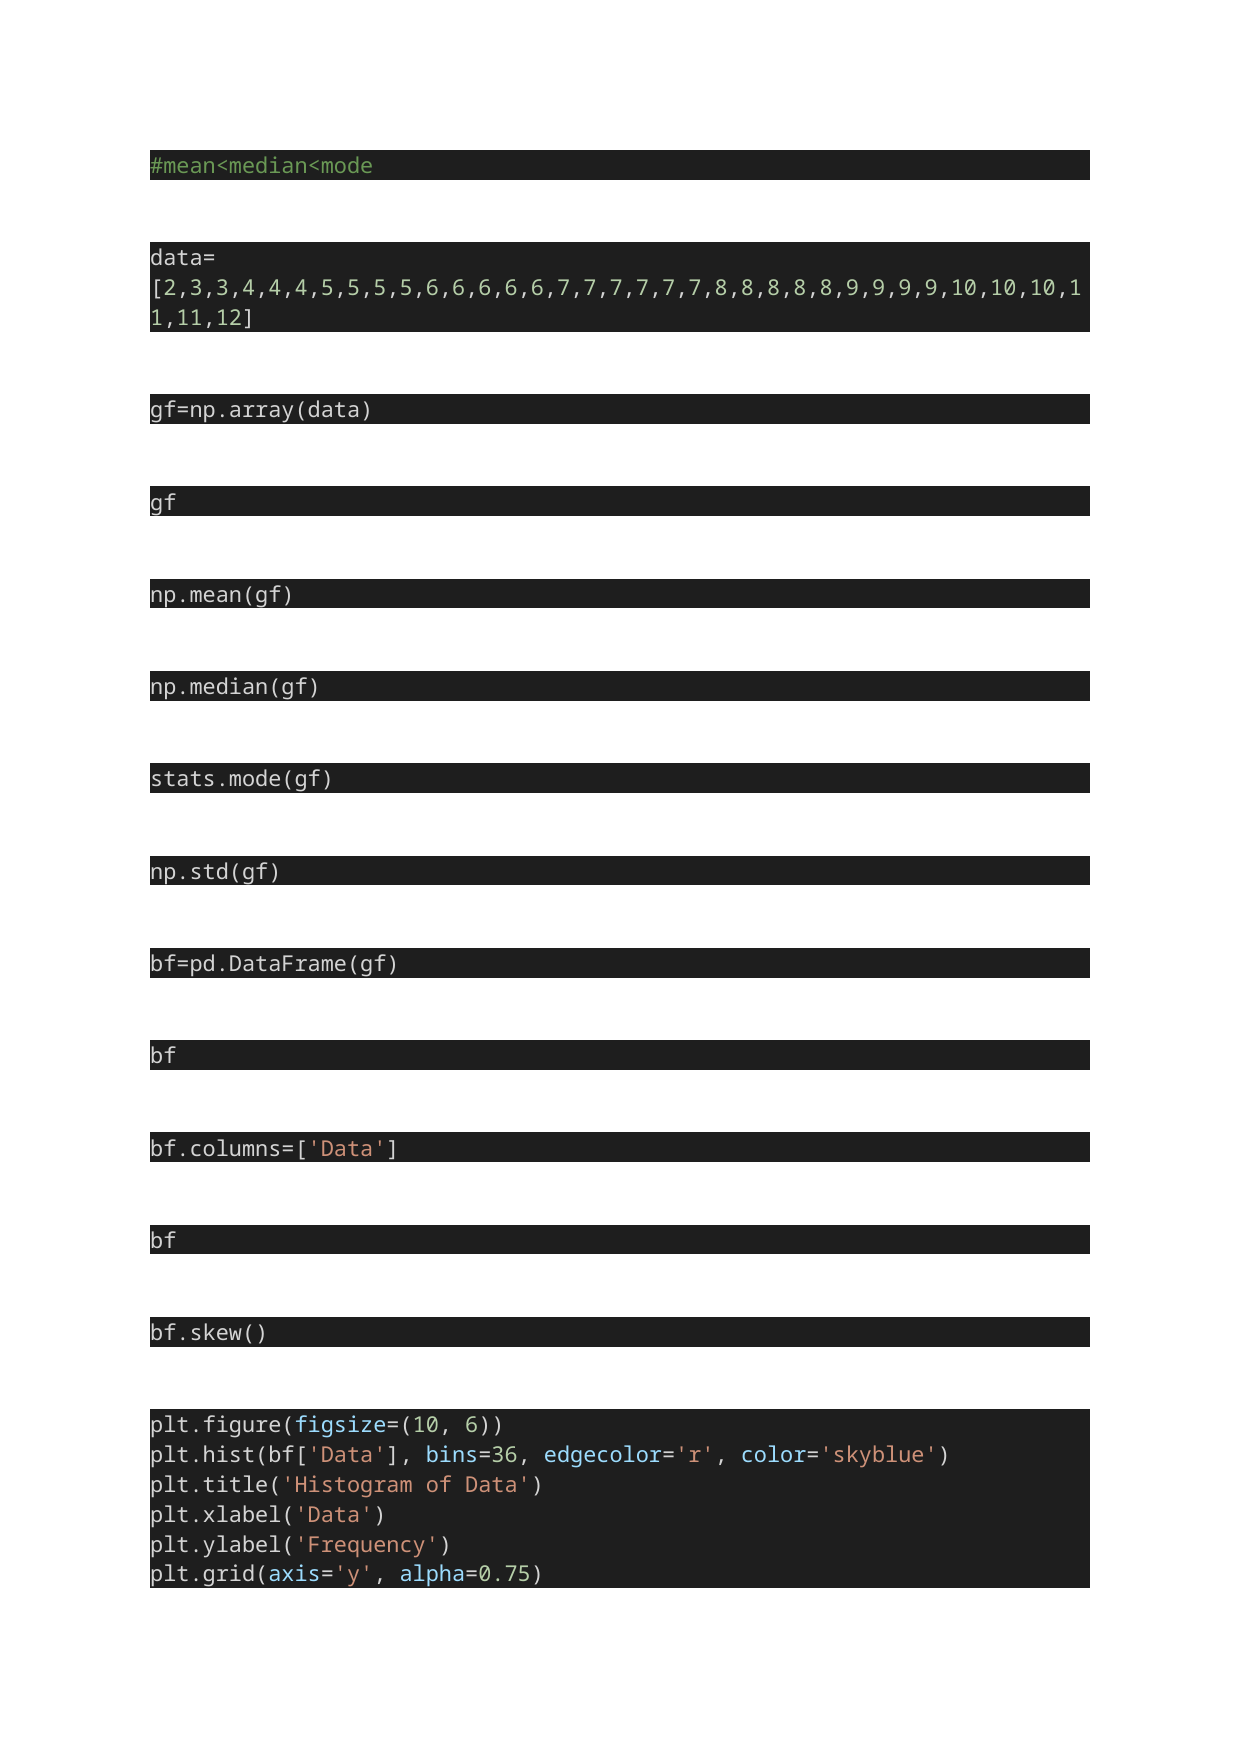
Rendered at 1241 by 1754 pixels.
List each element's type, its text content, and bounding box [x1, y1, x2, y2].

text np.median(gf) [150, 671, 1090, 701]
text gf=np.array(data) [150, 394, 1090, 424]
text stats.mode(gf) [150, 763, 1090, 793]
text plt.hist(bf['Data'], bins=36, edgecolor='r', color='skyblue') [150, 1439, 1090, 1469]
text plt.ylabel('Frequency') [150, 1528, 1090, 1558]
text plt.grid(axis='y', alpha=0.75) [150, 1558, 1090, 1588]
text plt.title('Histogram of Data') [150, 1469, 1090, 1499]
text #mean<median<mode [150, 150, 1090, 180]
text bf [150, 1225, 1090, 1254]
text np.mean(gf) [150, 579, 1090, 608]
text plt.xlabel('Data') [150, 1499, 1090, 1528]
text bf.columns=['Data'] [150, 1132, 1090, 1162]
text gf [150, 486, 1090, 516]
text data=[2,3,3,4,4,4,5,5,5,5,6,6,6,6,6,7,7,7,7,7,7,8,8,8,8,8,9,9,9,9,10,10,10,11,11,12] [150, 242, 1090, 332]
text bf [150, 1040, 1090, 1070]
text bf=pd.DataFrame(gf) [150, 948, 1090, 978]
text bf.skew() [150, 1317, 1090, 1347]
text plt.figure(figsize=(10, 6)) [150, 1409, 1090, 1439]
text np.std(gf) [150, 856, 1090, 885]
